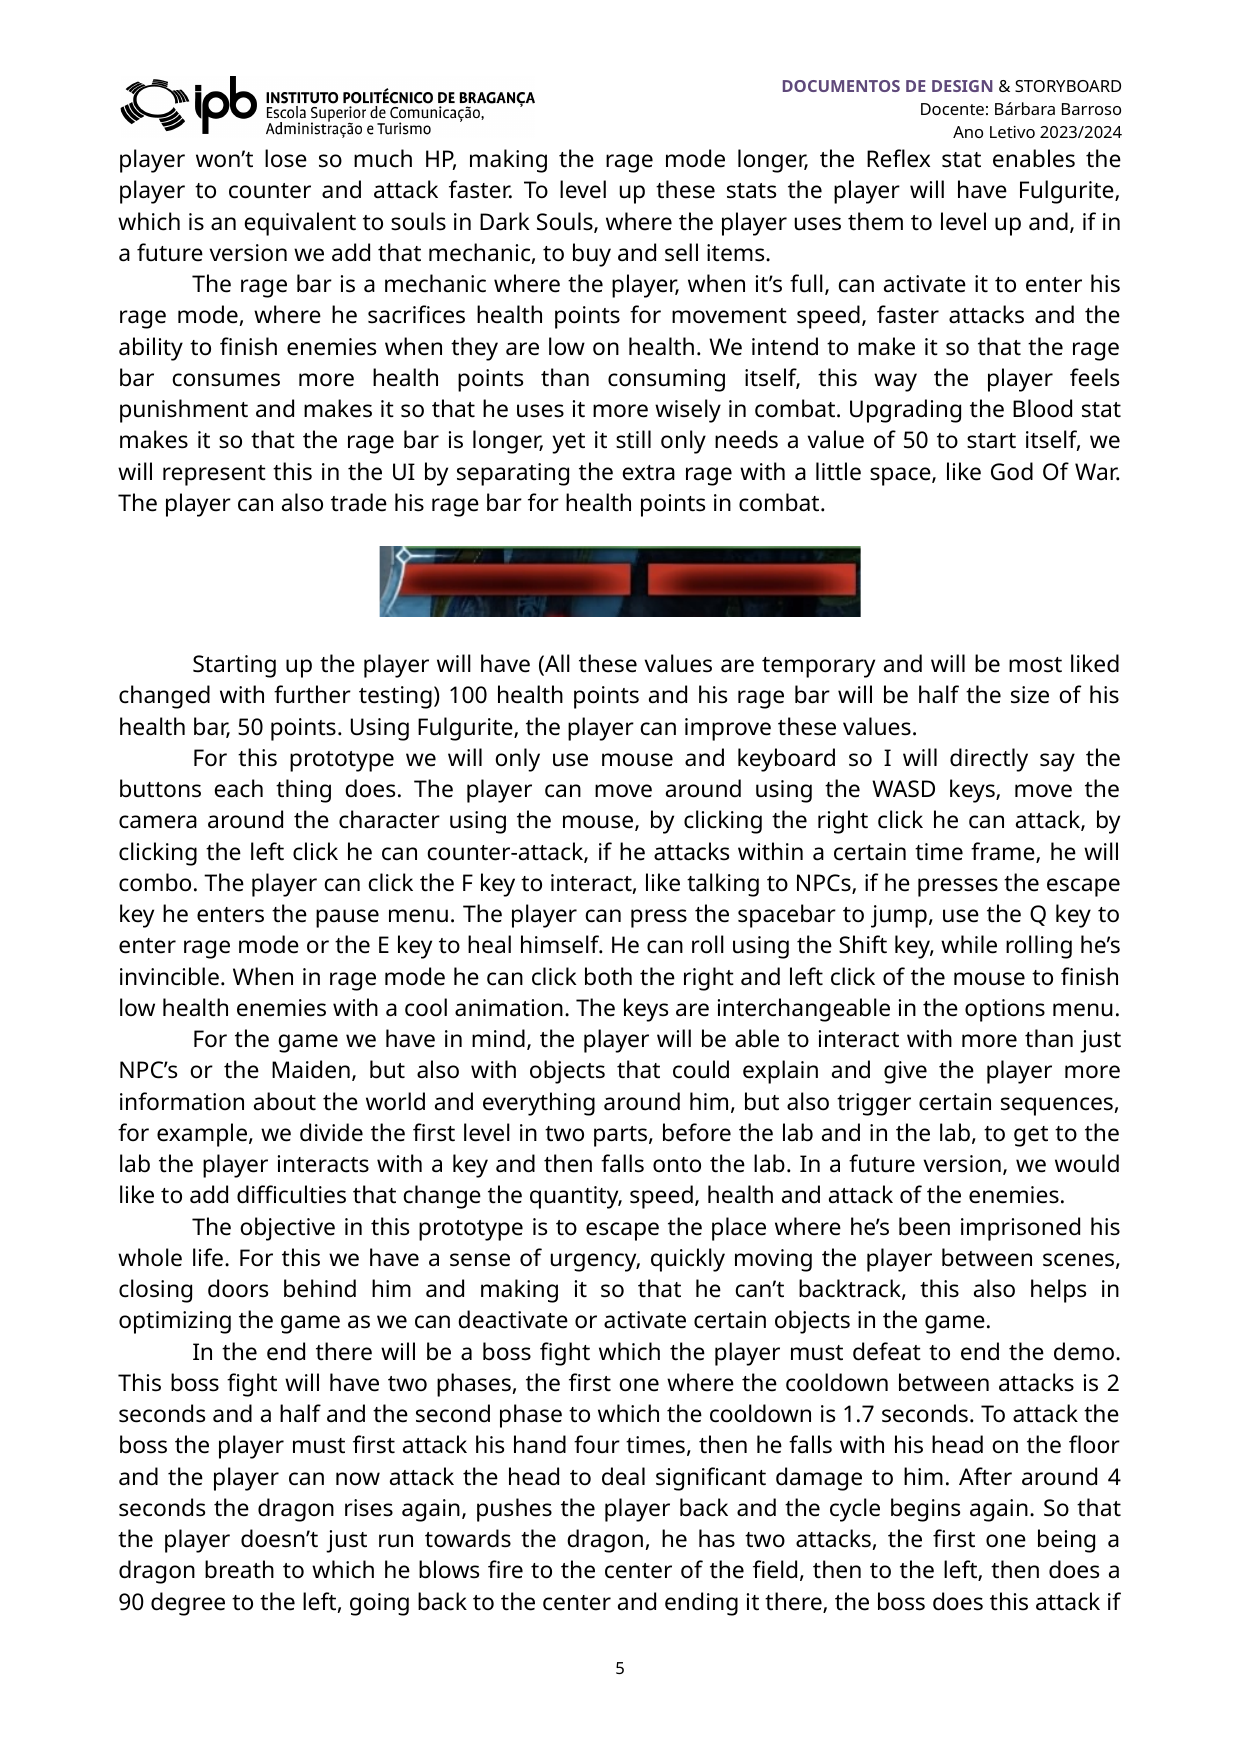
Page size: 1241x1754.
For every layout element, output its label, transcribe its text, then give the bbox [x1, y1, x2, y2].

picture [120, 76, 535, 138]
text The objective in this prototype is to escape the place where he’s been imprisoned his whole life. For this we have a sense of urgency, quickly moving the player between scenes, closing doors behind him and making it so that he can’t backtrack, this also helps in optimizing the game as we can deactivate or activate certain objects in the game. [118, 1211, 1122, 1336]
text Starting up the player will have (All these values are temporary and will be most liked changed with further testing) 100 health points and his rage bar will be half the size of his health bar, 50 points. Using Fulgurite, the player can improve these values. [118, 648, 1122, 742]
text For the game we have in mind, the player will be able to interact with more than just NPC’s or the Maiden, but also with objects that could explain and give the player more information about the world and everything around him, but also trigger certain sequences, for example, we divide the first level in two parts, before the lab and in the lab, to get to the lab the player interacts with a key and then falls onto the lab. In a future version, we would like to add difficulties that change the quantity, speed, health and attack of the enemies. [118, 1023, 1122, 1211]
text For this prototype we will only use mouse and keyboard so I will directly say the buttons each thing does. The player can move around using the WASD keys, move the camera around the character using the mouse, by clicking the right click he can attack, by clicking the left click he can counter-attack, if he attacks within a certain time frame, he will combo. The player can click the F key to interact, like talking to NPCs, if he presses the escape key he enters the pause menu. The player can press the spacebar to jump, use the Q key to enter rage mode or the E key to heal himself. He can roll using the Shift key, while rolling he’s invincible. When in rage mode he can click both the right and left click of the mouse to finish low health enemies with a cool animation. The keys are interchangeable in the options menu. [118, 742, 1122, 1023]
picture [379, 546, 861, 617]
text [118, 1336, 1122, 1617]
text The rage bar is a mechanic where the player, when it’s full, can activate it to enter his rage mode, where he sacrifices health points for movement speed, faster attacks and the ability to finish enemies when they are low on health. We intend to make it so that the rage bar consumes more health points than consuming itself, this way the player feels punishment and makes it so that he uses it more wisely in combat. Upgrading the Blood stat makes it so that the rage bar is longer, yet it still only needs a value of 50 to start itself, we will represent this in the UI by separating the extra rage with a little space, like God Of War. The player can also trade his rage bar for health points in combat. [118, 268, 1122, 518]
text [118, 143, 1122, 268]
